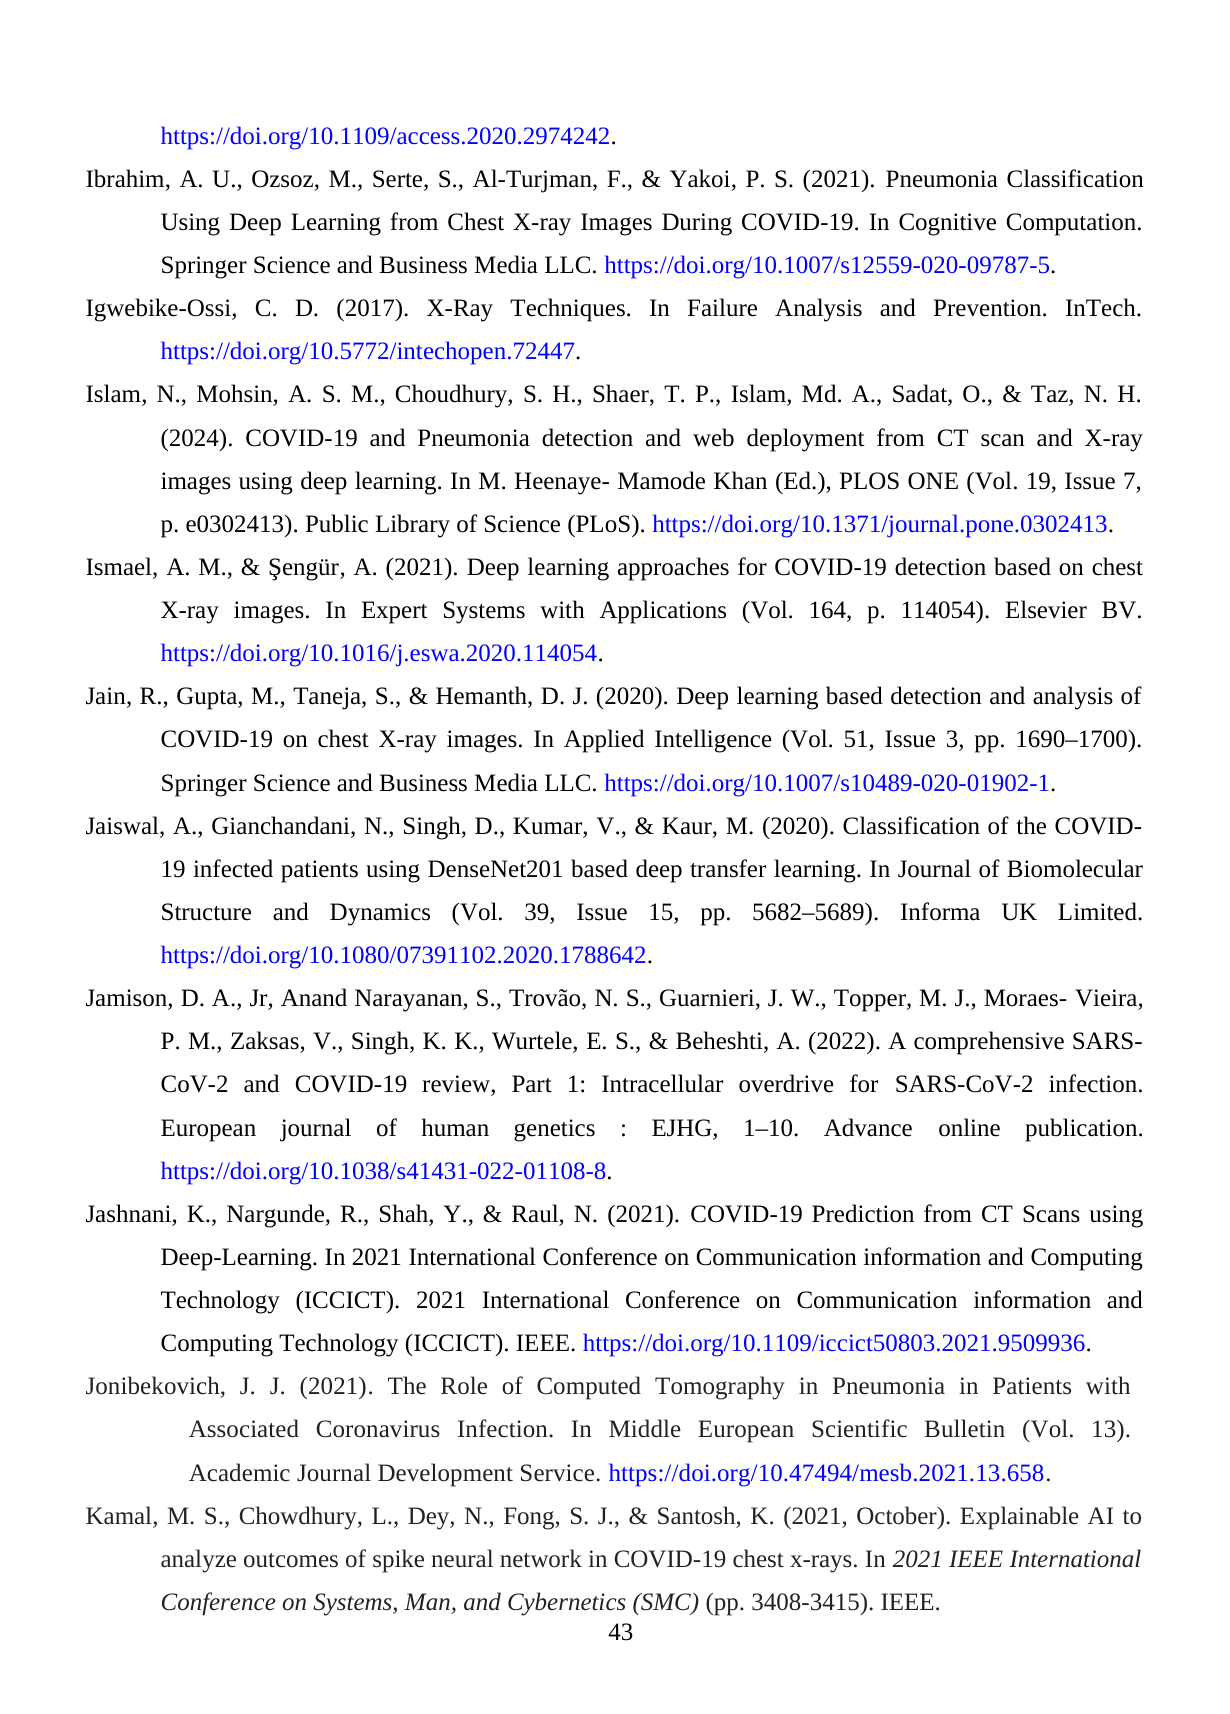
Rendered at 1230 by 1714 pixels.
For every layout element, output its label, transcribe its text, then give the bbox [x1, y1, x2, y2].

text Jonibekovich, J. J. (2021). The Role of Computed Tomography in Pneumonia in Patients with Associated Coronavirus Infection. In Middle European Scientific Bulletin (Vol. 13). Academic Journal Development Service. https://doi.org/10.47494/mesb.2021.13.658. [85, 1371, 1133, 1486]
text Kamal, M. S., Chowdhury, L., Dey, N., Fong, S. J., & Santosh, K. (2021, October). Explainable AI to analyze outcomes of spike neural network in COVID-19 chest x-rays. In 2021 IEEE International Conference on Systems, Man, and Cybernetics (SMC) (pp. 3408-3415). IEEE. [85, 1529, 1144, 1616]
text Ismael, A. M., & Şengür, A. (2021). Deep learning approaches for COVID-19 detection based on chest X-ray images. In Expert Systems with Applications (Vol. 164, p. 114054). Elsevier BV. https://doi.org/10.1016/j.eswa.2020.114054. [85, 552, 1144, 667]
text Jain, R., Gupta, M., Taneja, S., & Hemanth, D. J. (2020). Deep learning based detection and analysis of COVID-19 on chest X-ray images. In Applied Intelligence (Vol. 51, Issue 3, pp. 1690–1700). Springer Science and Business Media LLC. https://doi.org/10.1007/s10489-020-01902-1. [85, 681, 1144, 796]
text Jamison, D. A., Jr, Anand Narayanan, S., Trovão, N. S., Guarnieri, J. W., Topper, M. J., Moraes- Vieira, P. M., Zaksas, V., Singh, K. K., Wurtele, E. S., & Beheshti, A. (2022). A comprehensive SARS-CoV-2 and COVID-19 review, Part 1: Intracellular overdrive for SARS-CoV-2 infection. European journal of human genetics : EJHG, 1–10. Advance online publication. https://doi.org/10.1038/s41431-022-01108-8. [85, 983, 1144, 1184]
text Igwebike-Ossi, C. D. (2017). X-Ray Techniques. In Failure Analysis and Prevention. InTech. https://doi.org/10.5772/intechopen.72447. [85, 293, 1144, 365]
text Jashnani, K., Nargunde, R., Shah, Y., & Raul, N. (2021). COVID-19 Prediction from CT Scans using Deep-Learning. In 2021 International Conference on Communication information and Computing Technology (ICCICT). 2021 International Conference on Communication information and Computing Technology (ICCICT). IEEE. https://doi.org/10.1109/iccict50803.2021.9509936. [85, 1199, 1144, 1357]
text Islam, N., Mohsin, A. S. M., Choudhury, S. H., Shaer, T. P., Islam, Md. A., Sadat, O., & Taz, N. H. (2024). COVID-19 and Pneumonia detection and web deployment from CT scan and X-ray images using deep learning. In M. Heenaye- Mamode Khan (Ed.), PLOS ONE (Vol. 19, Issue 7, p. e0302413). Public Library of Science (PLoS). https://doi.org/10.1371/journal.pone.0302413. [85, 379, 1144, 538]
text Jaiswal, A., Gianchandani, N., Singh, D., Kumar, V., & Kaur, M. (2020). Classification of the COVID-19 infected patients using DenseNet201 based deep transfer learning. In Journal of Biomolecular Structure and Dynamics (Vol. 39, Issue 15, pp. 5682–5689). Informa UK Limited. https://doi.org/10.1080/07391102.2020.1788642. [85, 811, 1144, 969]
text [85, 121, 1144, 149]
text Ibrahim, A. U., Ozsoz, M., Serte, S., Al-Turjman, F., & Yakoi, P. S. (2021). Pneumonia Classification Using Deep Learning from Chest X-ray Images During COVID-19. In Cognitive Computation. Springer Science and Business Media LLC. https://doi.org/10.1007/s12559-020-09787-5. [85, 164, 1144, 279]
